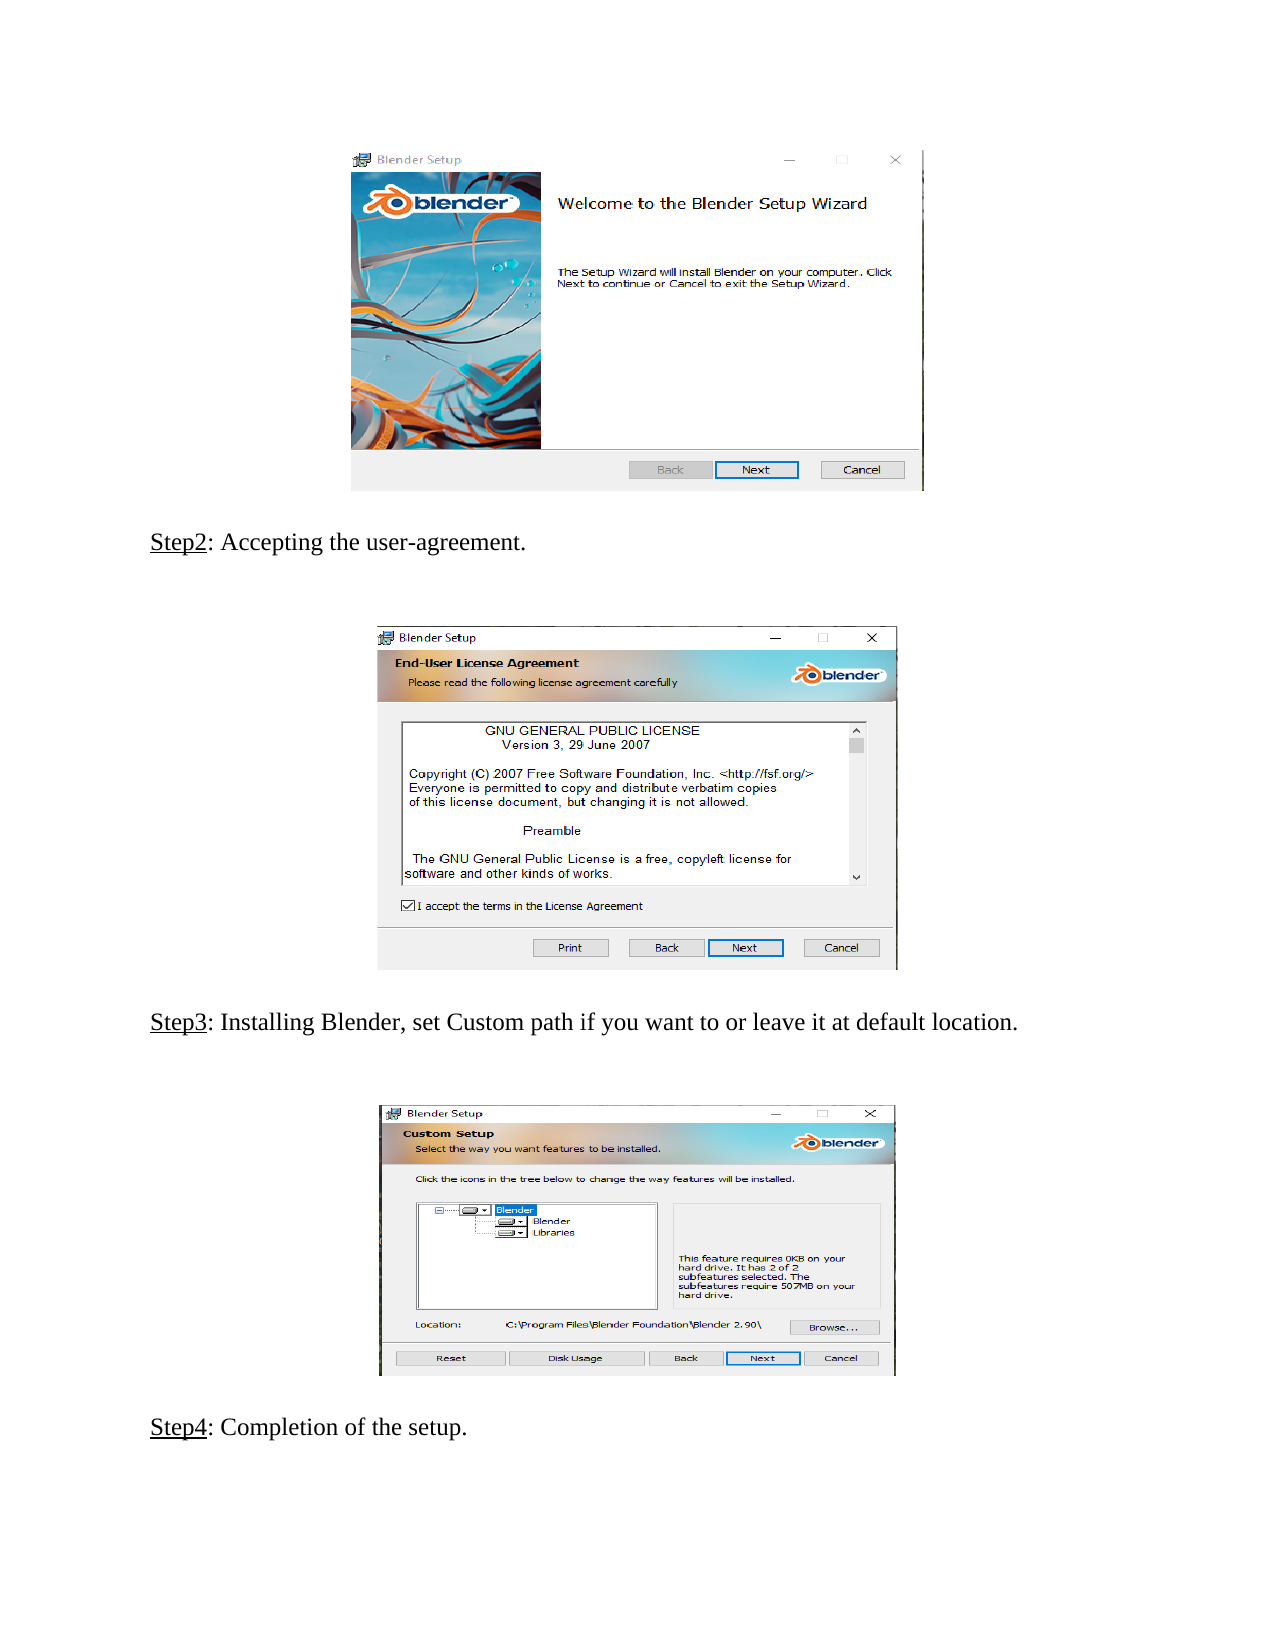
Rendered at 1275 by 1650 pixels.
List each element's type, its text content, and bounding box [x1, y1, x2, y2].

picture [351, 150, 924, 491]
picture [377, 626, 898, 970]
text Step2: Accepting the user-agreement. [150, 527, 1125, 556]
picture [379, 1105, 896, 1376]
text Step4: Completion of the setup. [150, 1412, 1125, 1441]
text Step3: Installing Blender, set Custom path if you want to or leave it at default location. [150, 1007, 1125, 1035]
